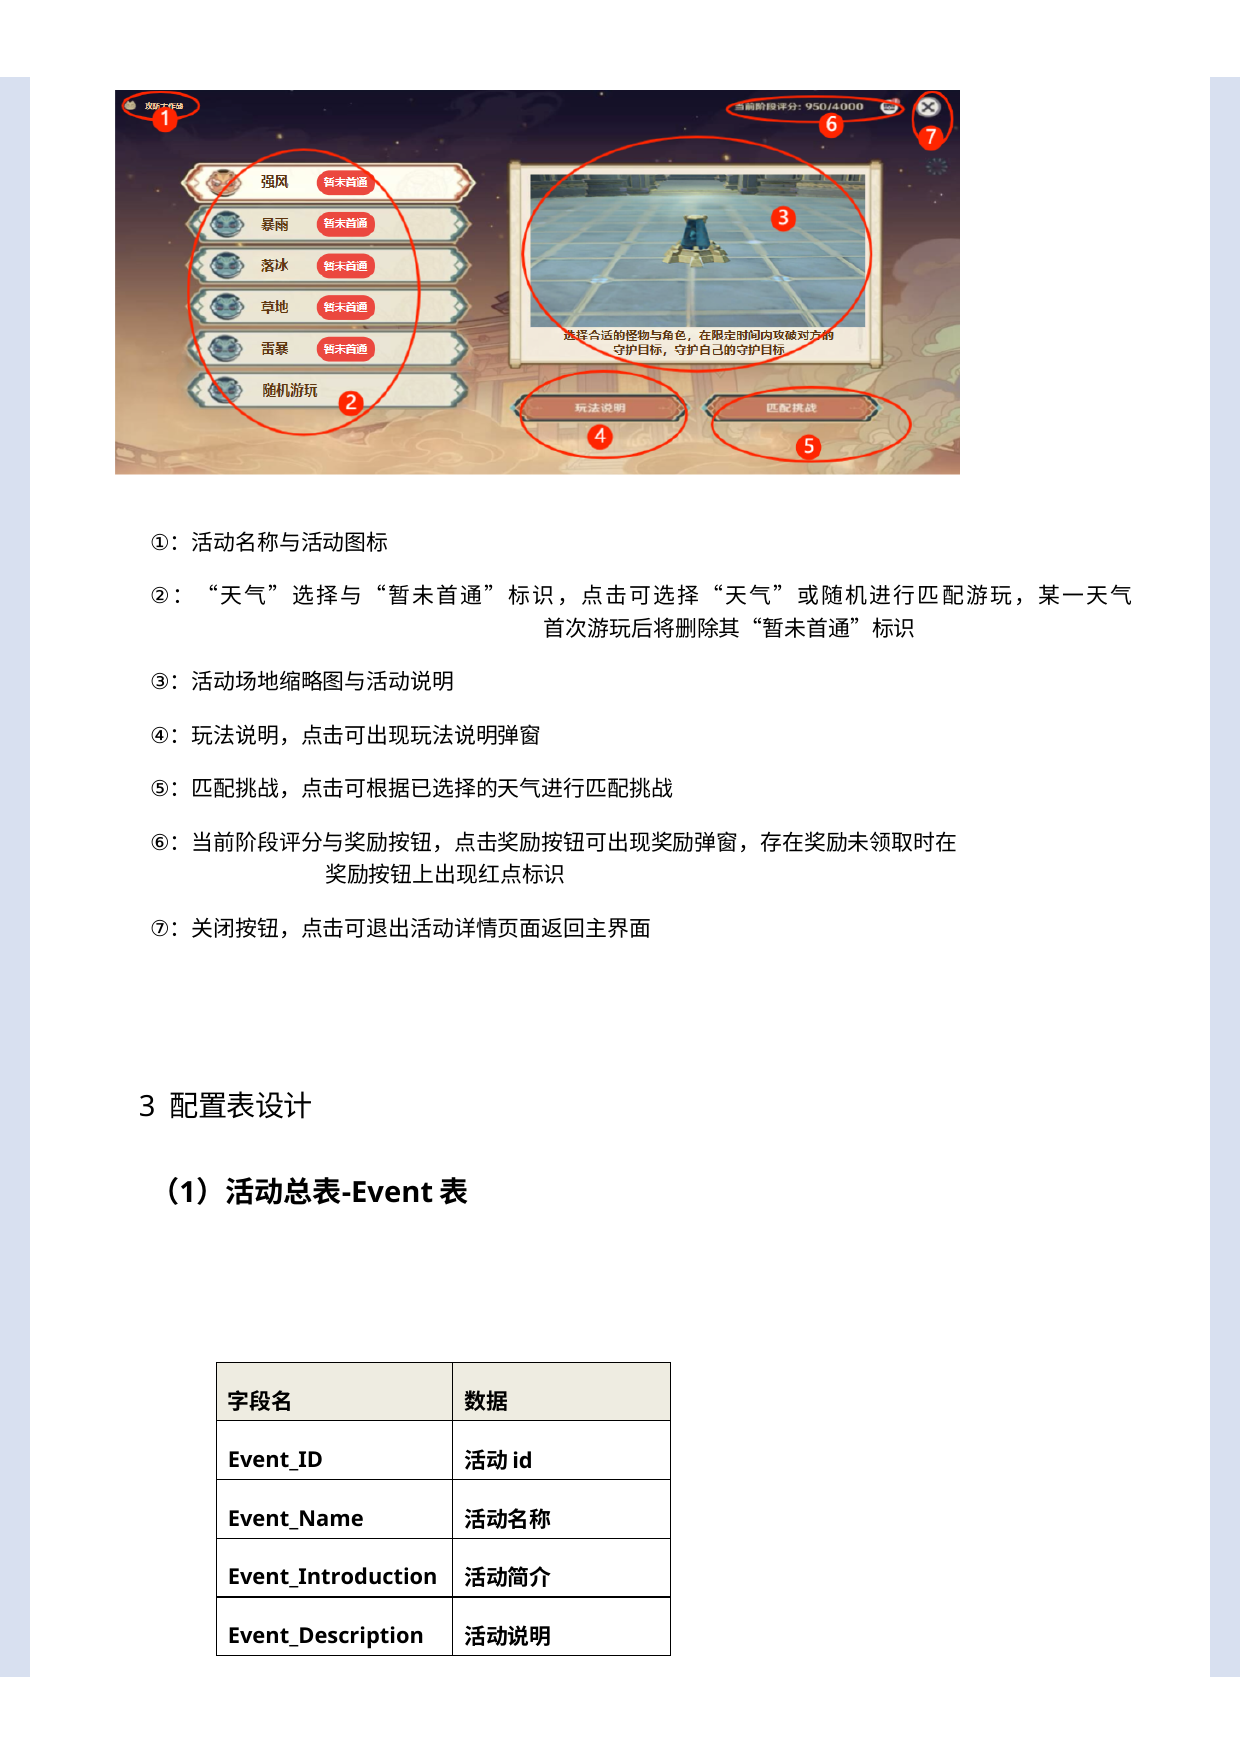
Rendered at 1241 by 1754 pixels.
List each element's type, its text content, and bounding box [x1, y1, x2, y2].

table_cell Event_Introduction [217, 1539, 452, 1596]
table_cell 活动名称 [453, 1480, 670, 1538]
table_header 数据 [453, 1363, 670, 1420]
table_cell Event_Name [217, 1480, 452, 1538]
list ③：活动场地缩略图与活动说明 [106, 664, 1134, 696]
table_cell Event_Description [217, 1598, 452, 1655]
list ⑦：关闭按钮，点击可退出活动详情页面返回主界面 [106, 911, 1134, 943]
table_cell 活动id [453, 1421, 670, 1479]
table_cell Event_ID [217, 1421, 452, 1479]
list ②：“天气”选择与“暂未首通”标识，点击可选择“天气”或随机进行匹配游玩，某一天气 首次游玩后将删除其“暂未首通”标识 [106, 578, 1134, 643]
list ⑤：匹配挑战，点击可根据已选择的天气进行匹配挑战 [106, 771, 1134, 803]
text 3 配置表设计 [139, 1071, 1134, 1136]
table_cell 活动说明 [453, 1598, 670, 1655]
table_header 字段名 [217, 1363, 452, 1420]
list ①：活动名称与活动图标 [106, 524, 1134, 557]
picture [106, 80, 971, 486]
list 活动总表-Event表 [106, 1157, 1134, 1222]
list ④：玩法说明，点击可出现玩法说明弹窗 [106, 717, 1134, 750]
list ⑥：当前阶段评分与奖励按钮，点击奖励按钮可出现奖励弹窗，存在奖励未领取时在 奖励按钮上出现红点标识 [106, 824, 1134, 889]
table_cell 活动简介 [453, 1539, 670, 1596]
